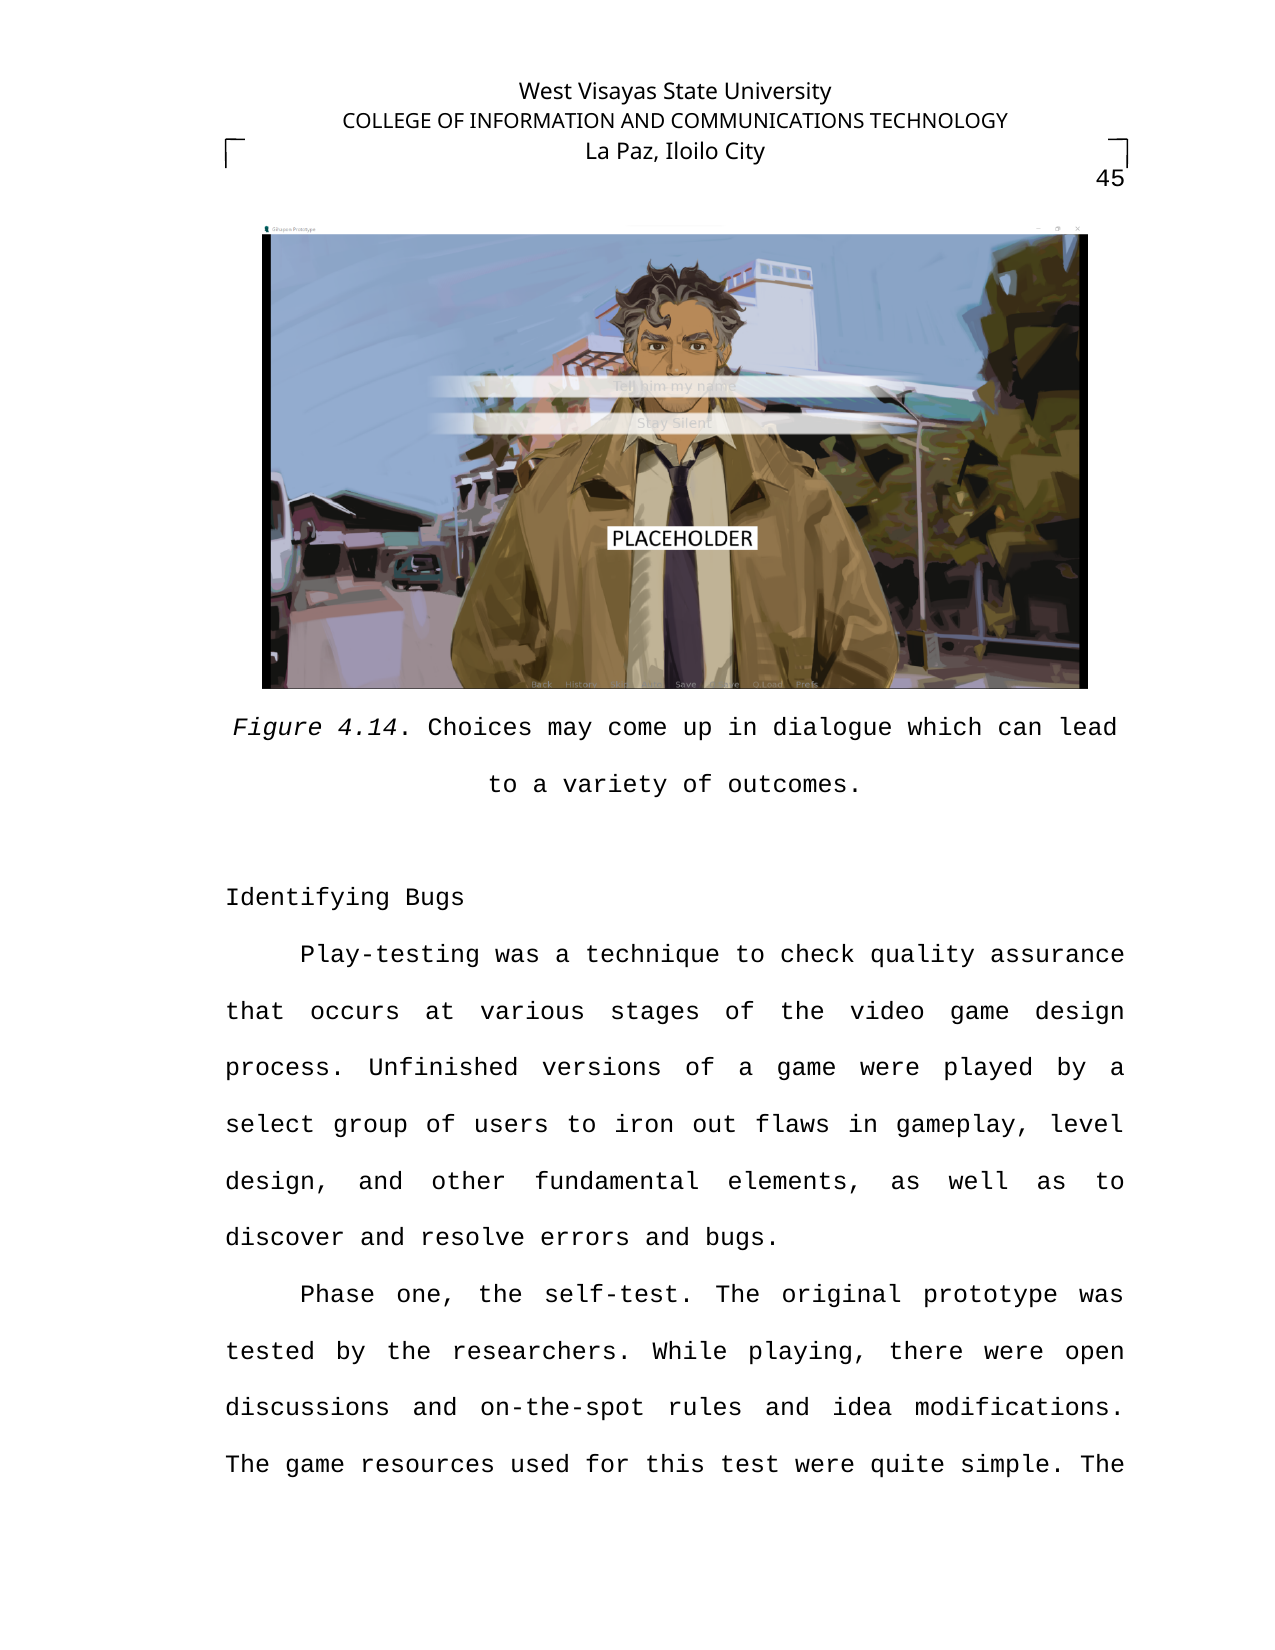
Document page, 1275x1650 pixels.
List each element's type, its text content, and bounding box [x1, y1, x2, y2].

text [225, 1282, 1125, 1480]
picture [262, 225, 1088, 689]
text Figure 4.14. Choices may come up in dialogue which can lead to a variety of outcomes. [225, 715, 1125, 800]
text Identifying Bugs [225, 885, 1125, 913]
text Play-testing was a technique to check quality assurance that occurs at various stages of the video game design process. Unfinished versions of a game were played by a select group of users to iron out flaws in gameplay, level design, and other fundamental elements, as well as to discover and resolve errors and bugs. [225, 942, 1125, 1253]
